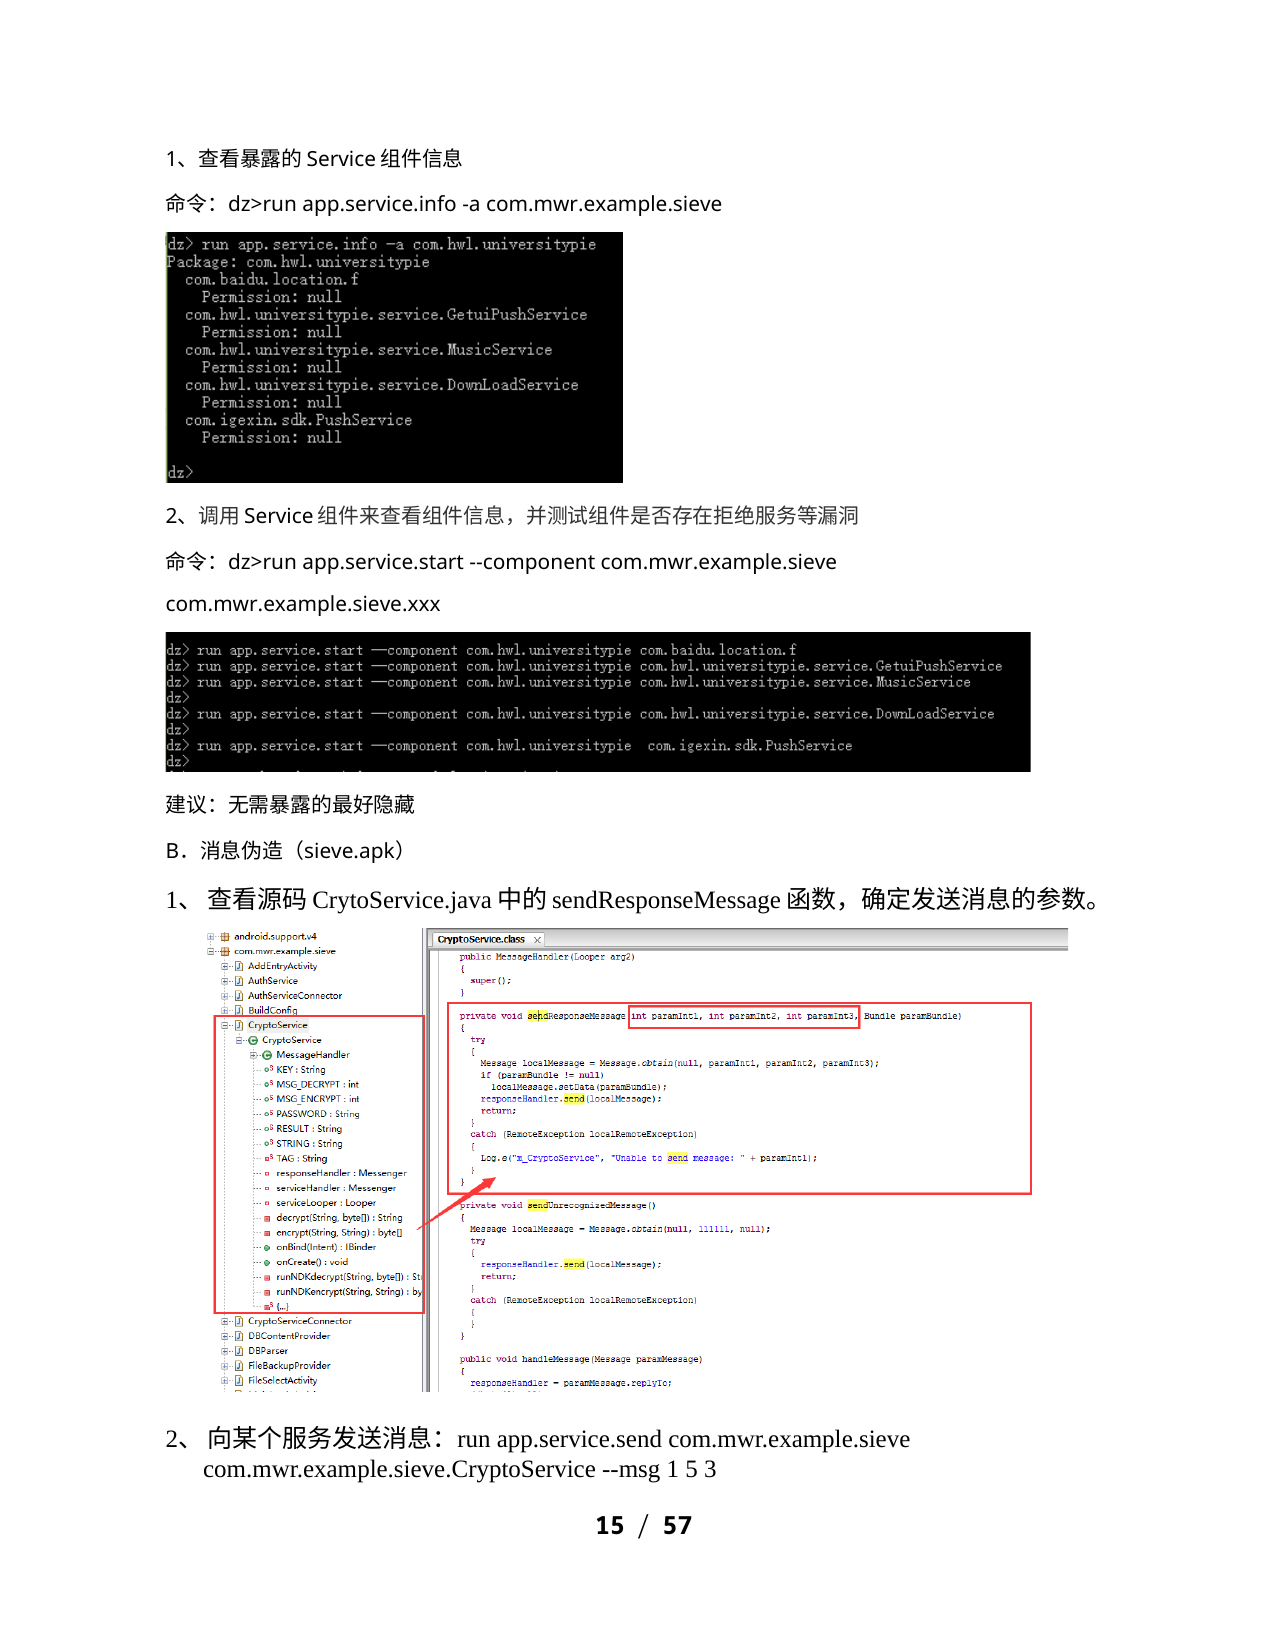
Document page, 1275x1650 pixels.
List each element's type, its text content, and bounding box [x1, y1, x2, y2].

picture [165, 632, 1031, 772]
list 查看源码CrytoService.java中的sendResponseMessage函数，确定发送消息的参数。 [165, 879, 1109, 916]
text 命令：dz>run app.service.info -a com.mwr.example.sieve [165, 187, 1109, 217]
text 1、查看暴露的Service组件信息 [165, 142, 1109, 172]
text 建议：无需暴露的最好隐藏 [165, 789, 1109, 819]
picture [202, 928, 1069, 1392]
picture [165, 232, 623, 483]
list 向某个服务发送消息：run app.service.send com.mwr.example.sieve com.mwr.example.sieve.CryptoService --msg 1 5 3 [165, 1418, 1109, 1483]
text B．消息伪造（sieve.apk） [165, 834, 1109, 864]
text 命令：dz>run app.service.start --component com.mwr.example.sieve com.mwr.example.sieve.xxx [165, 545, 1109, 618]
text 2、调用Service组件来查看组件信息，并测试组件是否存在拒绝服务等漏洞 [165, 499, 1109, 530]
